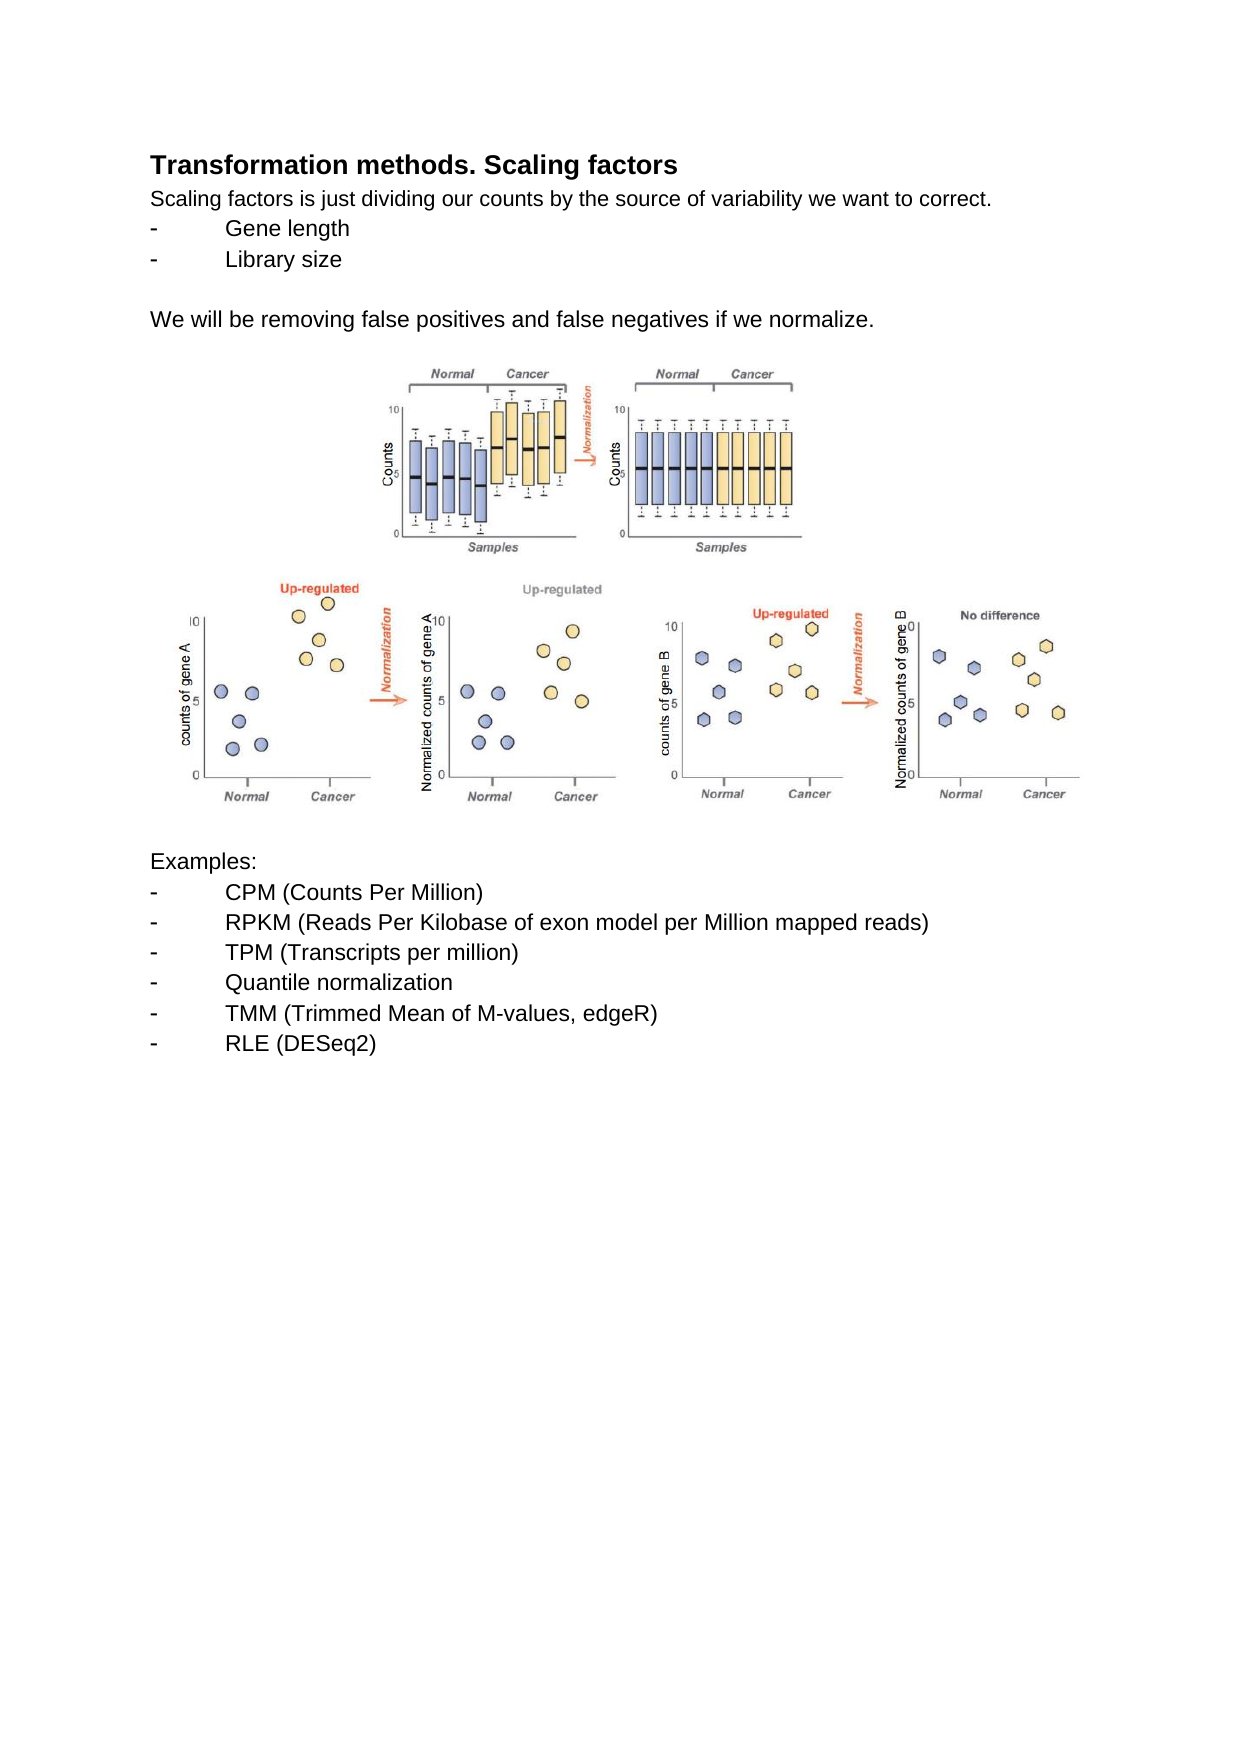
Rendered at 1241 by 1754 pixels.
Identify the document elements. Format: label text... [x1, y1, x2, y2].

list TMM (Trimmed Mean of M-values, edgeR) [150, 999, 1090, 1026]
list TPM (Transcripts per million) [150, 939, 1090, 965]
list Library size [150, 246, 1090, 272]
text Examples: [150, 848, 1090, 875]
list Quantile normalization [150, 969, 1090, 996]
text Scaling factors is just dividing our counts by the source of variability we want to correct. [150, 186, 1090, 211]
list CPM (Counts Per Million) [150, 879, 1090, 905]
picture [152, 341, 1093, 811]
text We will be removing false positives and false negatives if we normalize. [150, 306, 1090, 332]
list RLE (DESeq2) [150, 1030, 1090, 1056]
list Gene length [150, 215, 1090, 242]
text Transformation methods. Scaling factors [150, 149, 1090, 180]
list RPKM (Reads Per Kilobase of exon model per Million mapped reads) [150, 909, 1090, 935]
